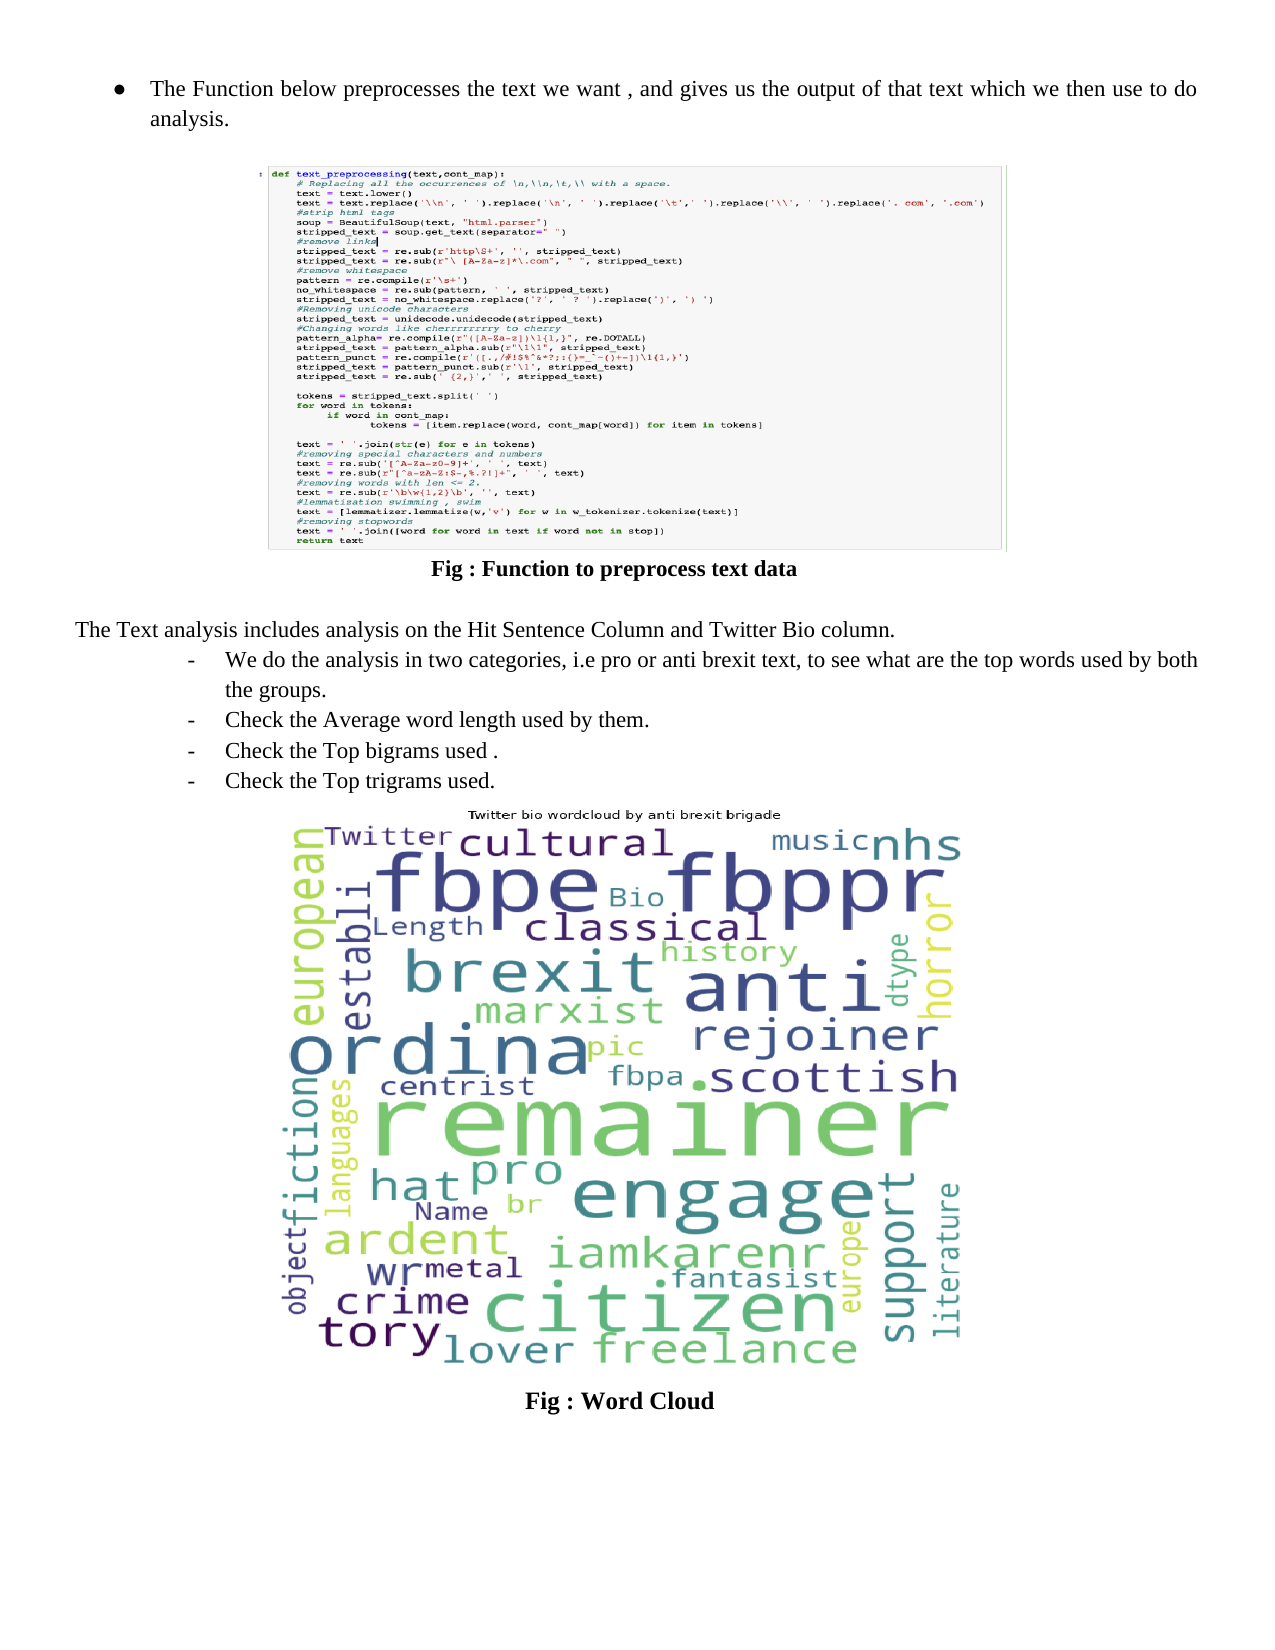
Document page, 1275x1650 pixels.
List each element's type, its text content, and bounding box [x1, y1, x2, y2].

picture [266, 797, 1009, 1383]
text The Text analysis includes analysis on the Hit Sentence Column and Twitter Bio column. [75, 616, 1200, 642]
list We do the analysis in two categories, i.e pro or anti brexit text, to see what are the top words used by both the groups. [187, 646, 1200, 703]
list The Function below preprocesses the text we want , and gives us the output of that text which we then use to do analysis. [112, 75, 1200, 132]
text Fig : Function to preprocess text data [75, 555, 1200, 582]
text Fig : Word Cloud [75, 1386, 1200, 1415]
list Check the Top trigrams used. [187, 767, 1200, 793]
picture [259, 165, 1017, 552]
list Check the Top bigrams used . [187, 737, 1200, 763]
list Check the Average word length used by them. [187, 706, 1200, 733]
